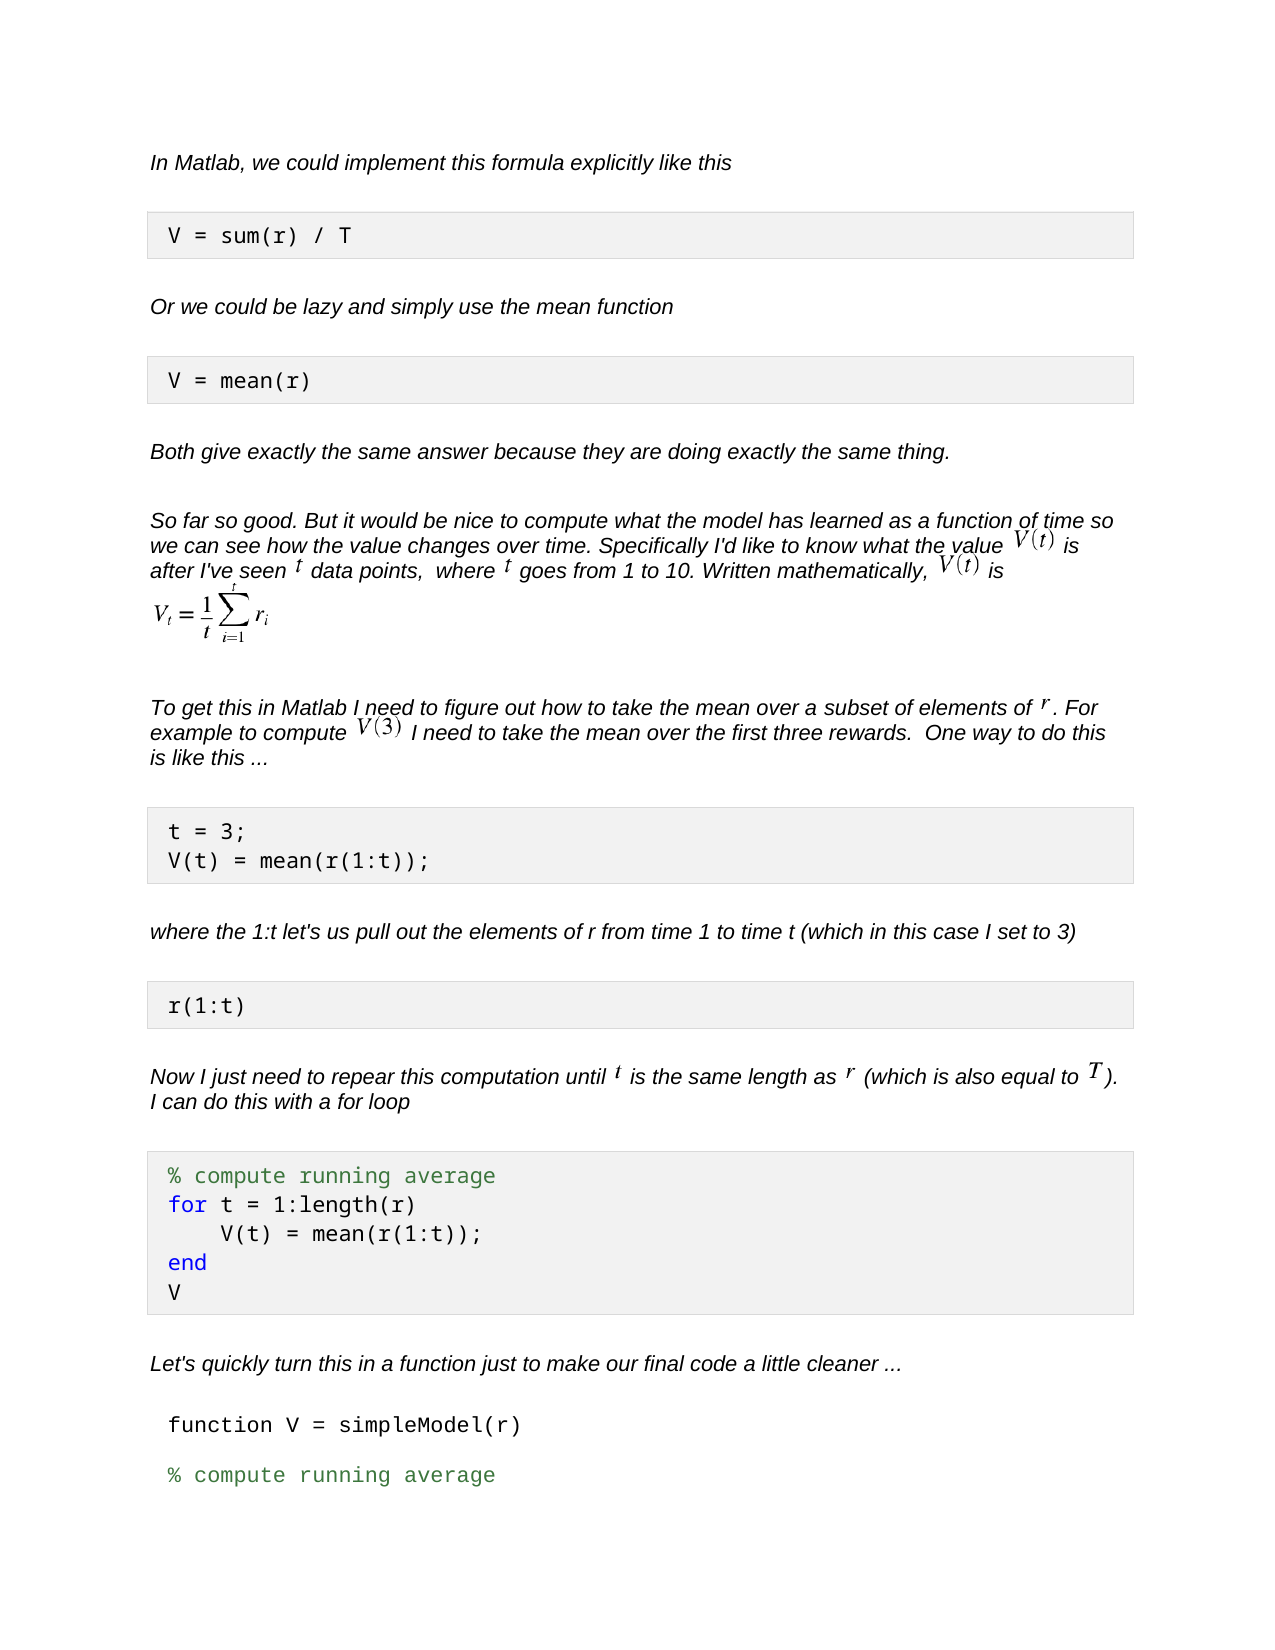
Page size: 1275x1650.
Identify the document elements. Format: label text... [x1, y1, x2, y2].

text To get this in Matlab I need to figure out how to take the mean over a subset of elements of . For example to compute I need to take the mean over the first three rewards. One way to do this is like this ... [150, 696, 1125, 771]
text t = 3; [148, 808, 1133, 836]
text Let's quickly turn this in a function just to make our final code a little cleaner ... [150, 1351, 1125, 1376]
text Or we could be lazy and simply use the mean function [150, 295, 1125, 320]
text V(t) = mean(r(1:t)); [148, 1209, 1133, 1238]
text V(t) = mean(r(1:t)); [148, 836, 1133, 883]
text for t = 1:length(r) [148, 1180, 1133, 1209]
text r(1:t) [148, 982, 1133, 1028]
text end [148, 1238, 1133, 1268]
text V = mean(r) [148, 357, 1133, 403]
text % compute running average [148, 1152, 1133, 1180]
text V [148, 1268, 1133, 1314]
text Now I just need to repear this computation until is the same length as (which is also equal to ). I can do this with a for loop [150, 1064, 1125, 1114]
text V = sum(r) / T [148, 213, 1133, 258]
text Both give exactly the same answer because they are doing exactly the same thing. [150, 439, 1125, 464]
text where the 1:t let's us pull out the elements of r from time 1 to time t (which in this case I set to 3) [150, 920, 1125, 945]
text So far so good. But it would be nice to compute what the model has learned as a function of time so we can see how the value changes over time. Specifically I'd like to know what the value is after I've seen data points, where goes from 1 to 10. Written mathematically, is [150, 508, 1125, 583]
text In Matlab, we could implement this formula explicitly like this [150, 150, 1125, 175]
